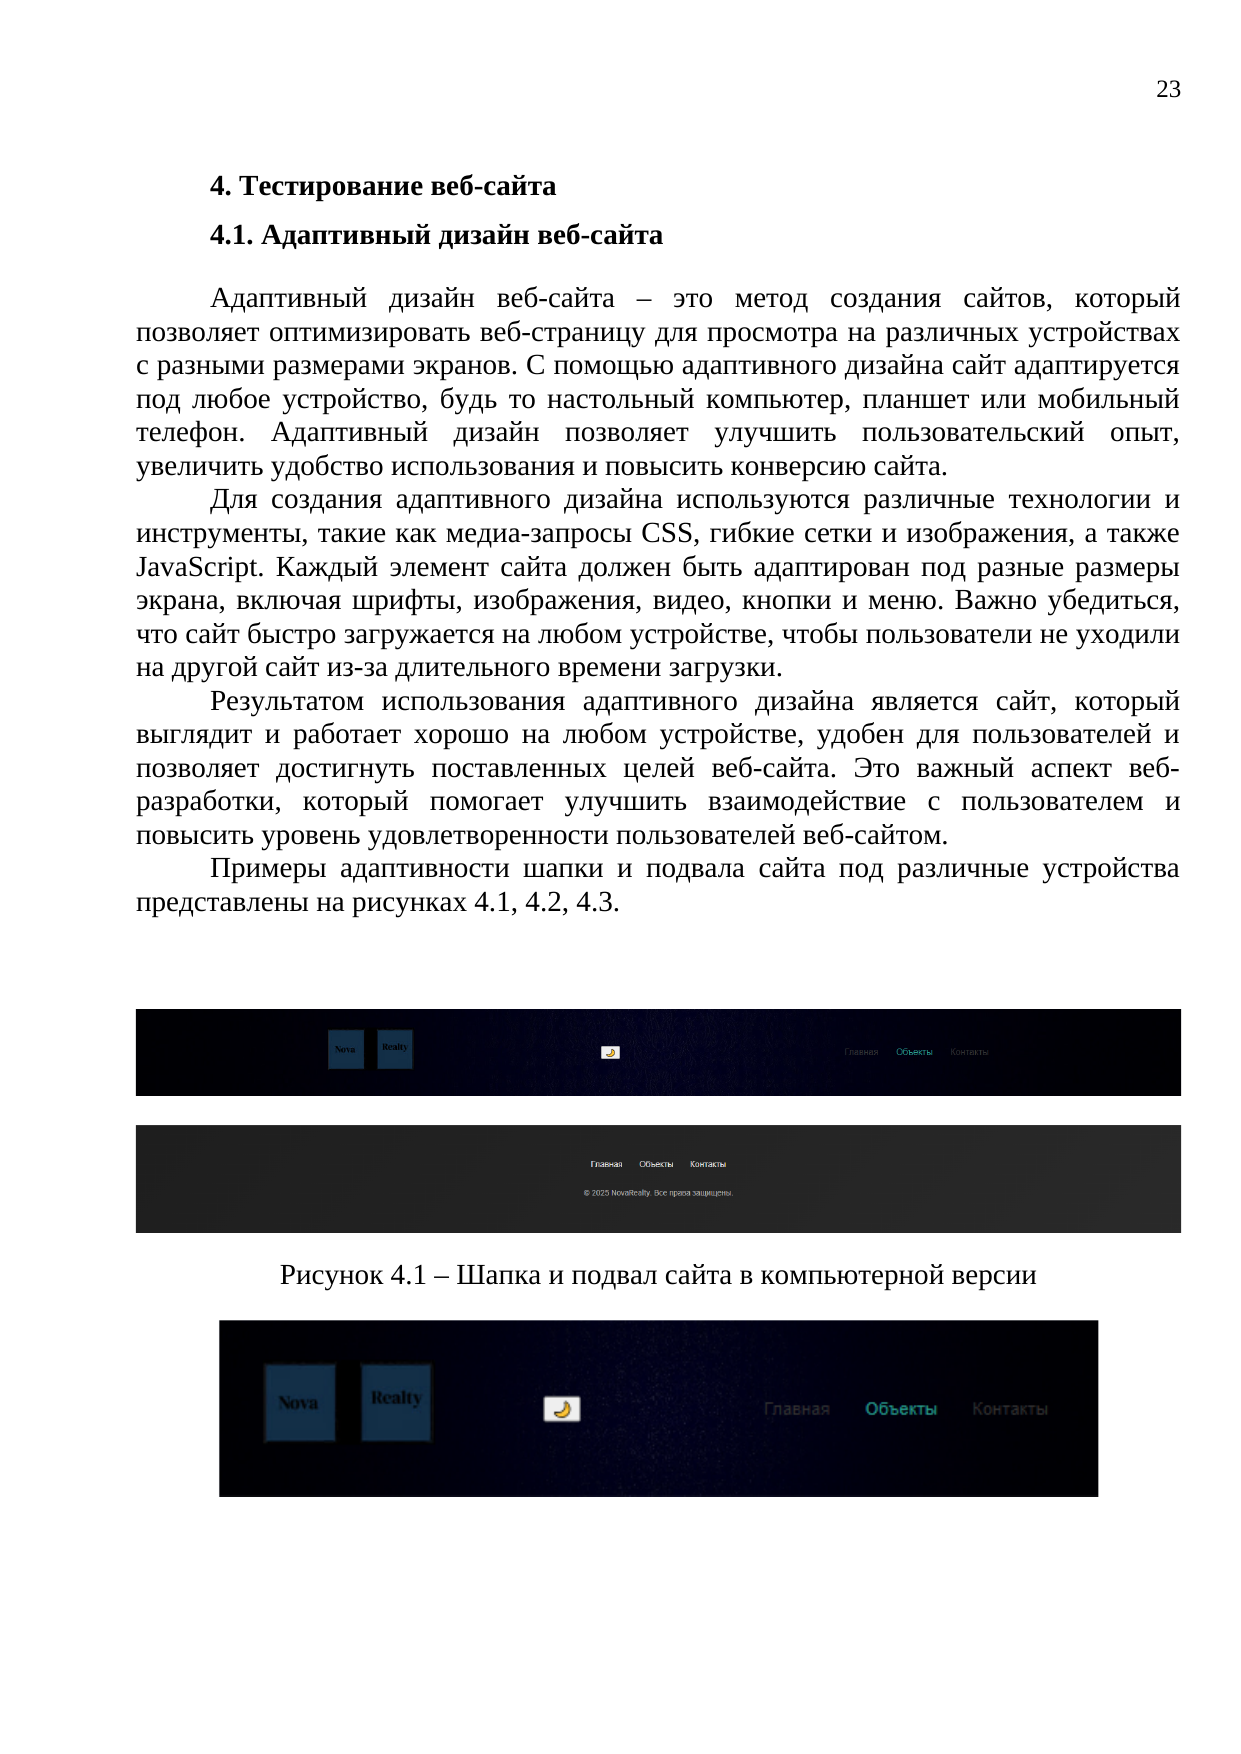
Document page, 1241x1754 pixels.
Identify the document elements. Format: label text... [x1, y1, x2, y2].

picture [135, 1009, 1182, 1096]
text Для создания адаптивного дизайна используются различные технологии и инструменты, такие как медиа-запросы CSS, гибкие сетки и изображения, а также JavaScript. Каждый элемент сайта должен быть адаптирован под разные размеры экрана, включая шрифты, изображения, видео, кнопки и меню. Важно убедиться, что сайт быстро загружается на любом устройстве, чтобы пользователи не уходили на другой сайт из-за длительного времени загрузки. [136, 482, 1181, 683]
text 4.1. Адаптивный дизайн веб-сайта [136, 217, 1181, 250]
text Результатом использования адаптивного дизайна является сайт, который выглядит и работает хорошо на любом устройстве, удобен для пользователей и позволяет достигнуть поставленных целей веб-сайта. Это важный аспект веб-разработки, который помогает улучшить взаимодействие с пользователем и повысить уровень удовлетворенности пользователей веб-сайтом. [136, 683, 1181, 851]
picture [218, 1320, 1099, 1497]
text Примеры адаптивности шапки и подвала сайта под различные устройства представлены на рисунках 4.1, 4.2, 4.3. [136, 851, 1181, 918]
picture [135, 1125, 1182, 1233]
subtitle 4. Тестирование веб-сайта [136, 168, 1181, 202]
text Адаптивный дизайн веб-сайта – это метод создания сайтов, который позволяет оптимизировать веб-страницу для просмотра на различных устройствах с разными размерами экранов. С помощью адаптивного дизайна сайт адаптируется под любое устройство, будь то настольный компьютер, планшет или мобильный телефон. Адаптивный дизайн позволяет улучшить пользовательский опыт, увеличить удобство использования и повысить конверсию сайта. [136, 280, 1181, 482]
text Рисунок 4.1 – Шапка и подвал сайта в компьютерной версии [136, 1257, 1181, 1291]
